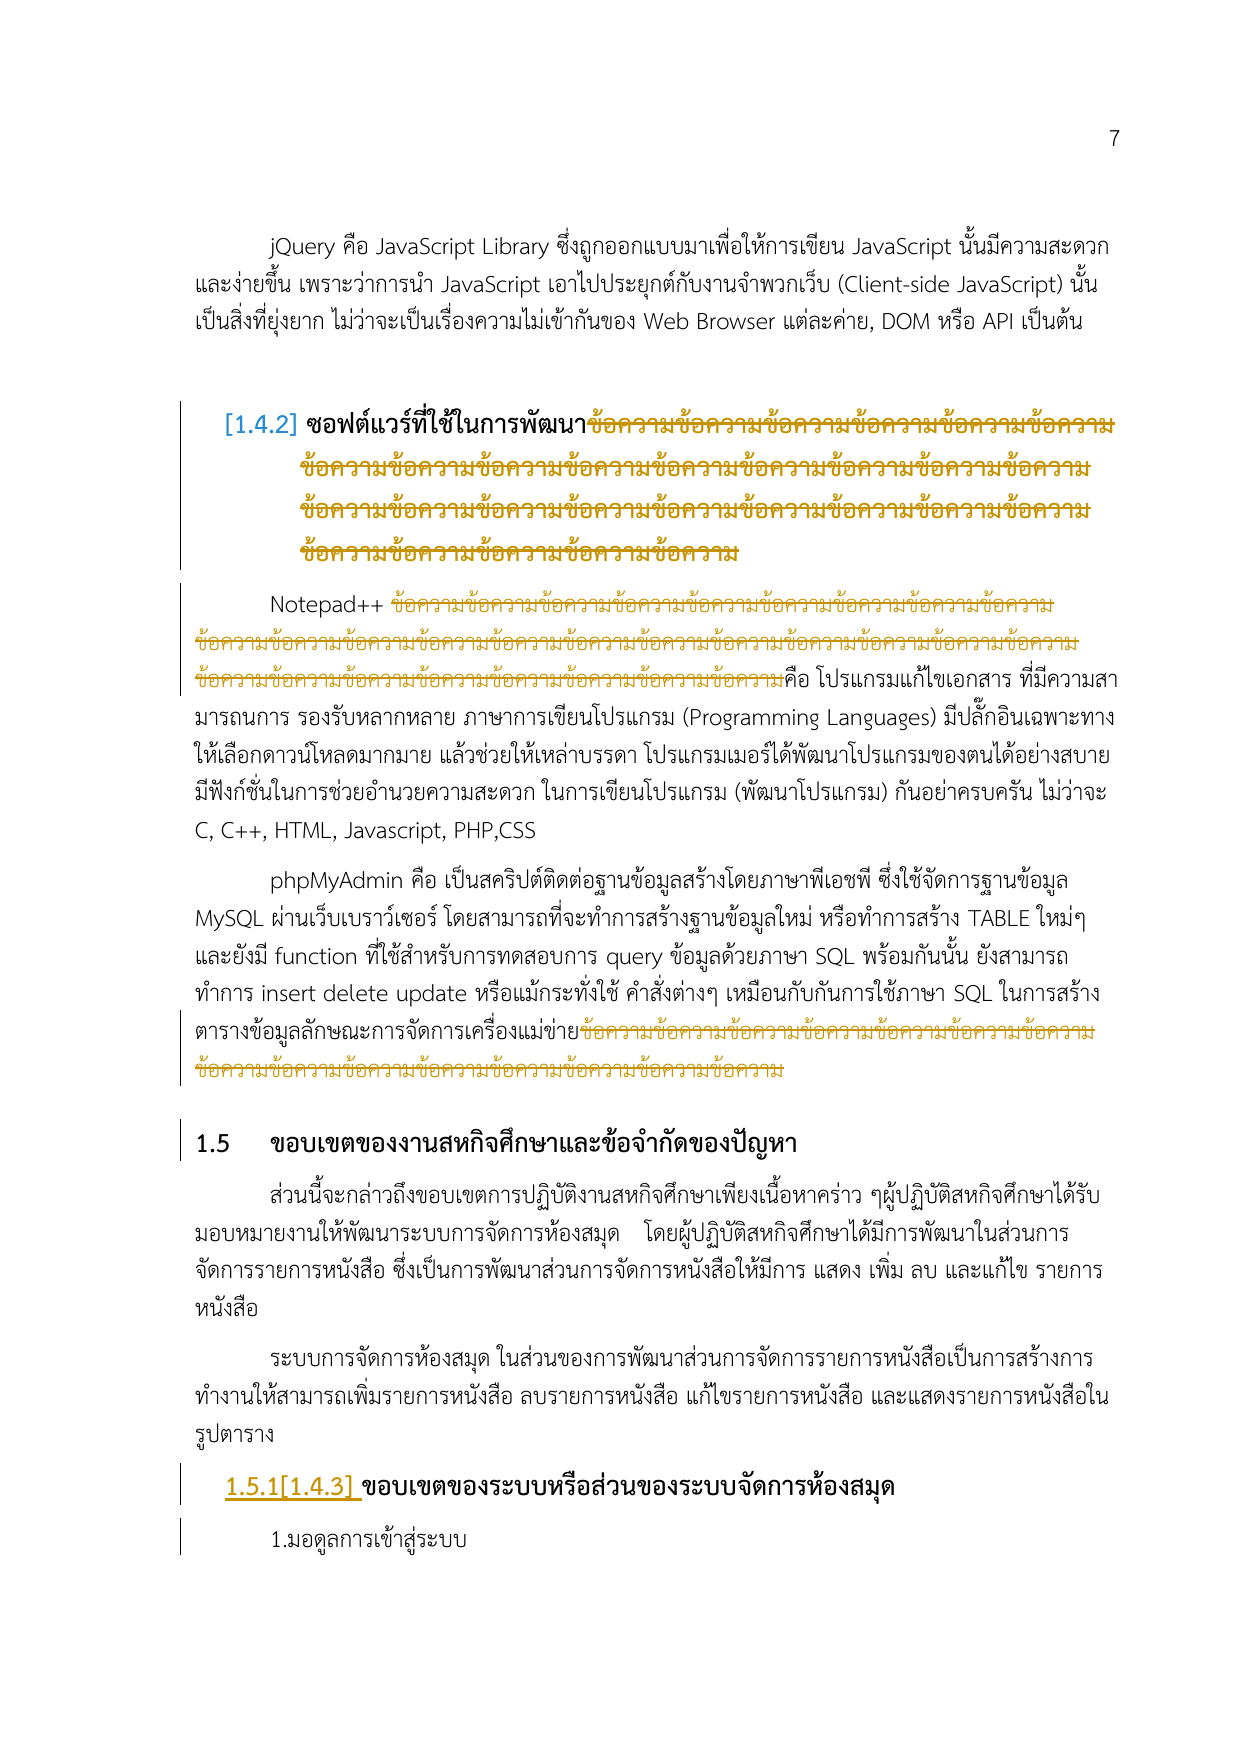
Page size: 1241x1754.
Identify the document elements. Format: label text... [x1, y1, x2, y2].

subtitle ซอฟต์แวร์ที่ใช้ในการพัฒนา [224, 401, 1120, 570]
subtitle ขอบเขตของระบบหรือส่วนของระบบจัดการห้องสมุด [224, 1463, 1120, 1505]
text 1.มอดูลการเข้าสู่ระบบ [270, 1518, 1120, 1555]
text phpMyAdmin คือ เป็นสคริปต์ติดต่อฐานข้อมูลสร้างโดยภาษาพีเอชพี ซึ่งใช้จัดการฐานข้อมูล MySQL ผ่านเว็บเบราว์เซอร์ โดยสามารถที่จะทำการสร้างฐานข้อมูลใหม่ หรือทำการสร้าง TABLE ใหม่ๆ และยังมี function ที่ใช้สำหรับการทดสอบการ query ข้อมูลด้วยภาษา SQL พร้อมกันนั้น ยังสามารถทำการ insert delete update หรือแม้กระทั่งใช้ คำสั่งต่างๆ เหมือนกับกันการใช้ภาษา SQL ในการสร้างตารางข้อมูลลักษณะการจัดการเครื่องแม่ข่าย [195, 859, 1120, 1086]
text ส่วนนี้จะกล่าวถึงขอบเขตการปฏิบัติงานสหกิจศึกษาเพียงเนื้อหาคร่าว ๆผู้ปฏิบัติสหกิจศึกษาได้รับมอบหมายงานให้พัฒนาระบบการจัดการห้องสมุด โดยผู้ปฏิบัติสหกิจศึกษาได้มีการพัฒนาในส่วนการจัดการรายการหนังสือ ซึ่งเป็นการพัฒนาส่วนการจัดการหนังสือให้มีการ แสดง เพิ่ม ลบ และแก้ไข รายการหนังสือ [195, 1174, 1120, 1325]
text jQuery คือ JavaScript Library ซึ่งถูกออกแบบมาเพื่อให้การเขียน JavaScript นั้นมีความสะดวกและง่ายขึ้น เพราะว่าการนำ JavaScript เอาไปประยุกต์กับงานจำพวกเว็บ (Client-side JavaScript) นั้นเป็นสิ่งที่ยุ่งยาก ไม่ว่าจะเป็นเรื่องความไม่เข้ากันของ Web Browser แต่ละค่าย, DOM หรือ API เป็นต้น [195, 225, 1120, 338]
text Notepad++ คือ โปรแกรมแก้ไขเอกสาร ที่มีความสามารถนการ รองรับหลากหลาย ภาษาการเขียนโปรแกรม (Programming Languages) มีปลั๊กอินเฉพาะทางให้เลือกดาวน์โหลดมากมาย แล้วช่วยให้เหล่าบรรดา โปรแกรมเมอร์ได้พัฒนาโปรแกรมของตนได้อย่างสบาย มีฟังก์ชั่นในการช่วยอำนวยความสะดวก ในการเขียนโปรแกรม (พัฒนาโปรแกรม) กันอย่าครบครัน ไม่ว่าจะ C, C++, HTML, Javascript, PHP,CSS [195, 583, 1120, 847]
text ระบบการจัดการห้องสมุด ในส่วนของการพัฒนาส่วนการจัดการรายการหนังสือเป็นการสร้างการทำงานให้สามารถเพิ่มรายการหนังสือ ลบรายการหนังสือ แก้ไขรายการหนังสือ และแสดงรายการหนังสือในรูปตาราง [195, 1337, 1120, 1450]
subtitle ขอบเขตของงานสหกิจศึกษาและข้อจำกัดของปัญหา [195, 1119, 1120, 1161]
